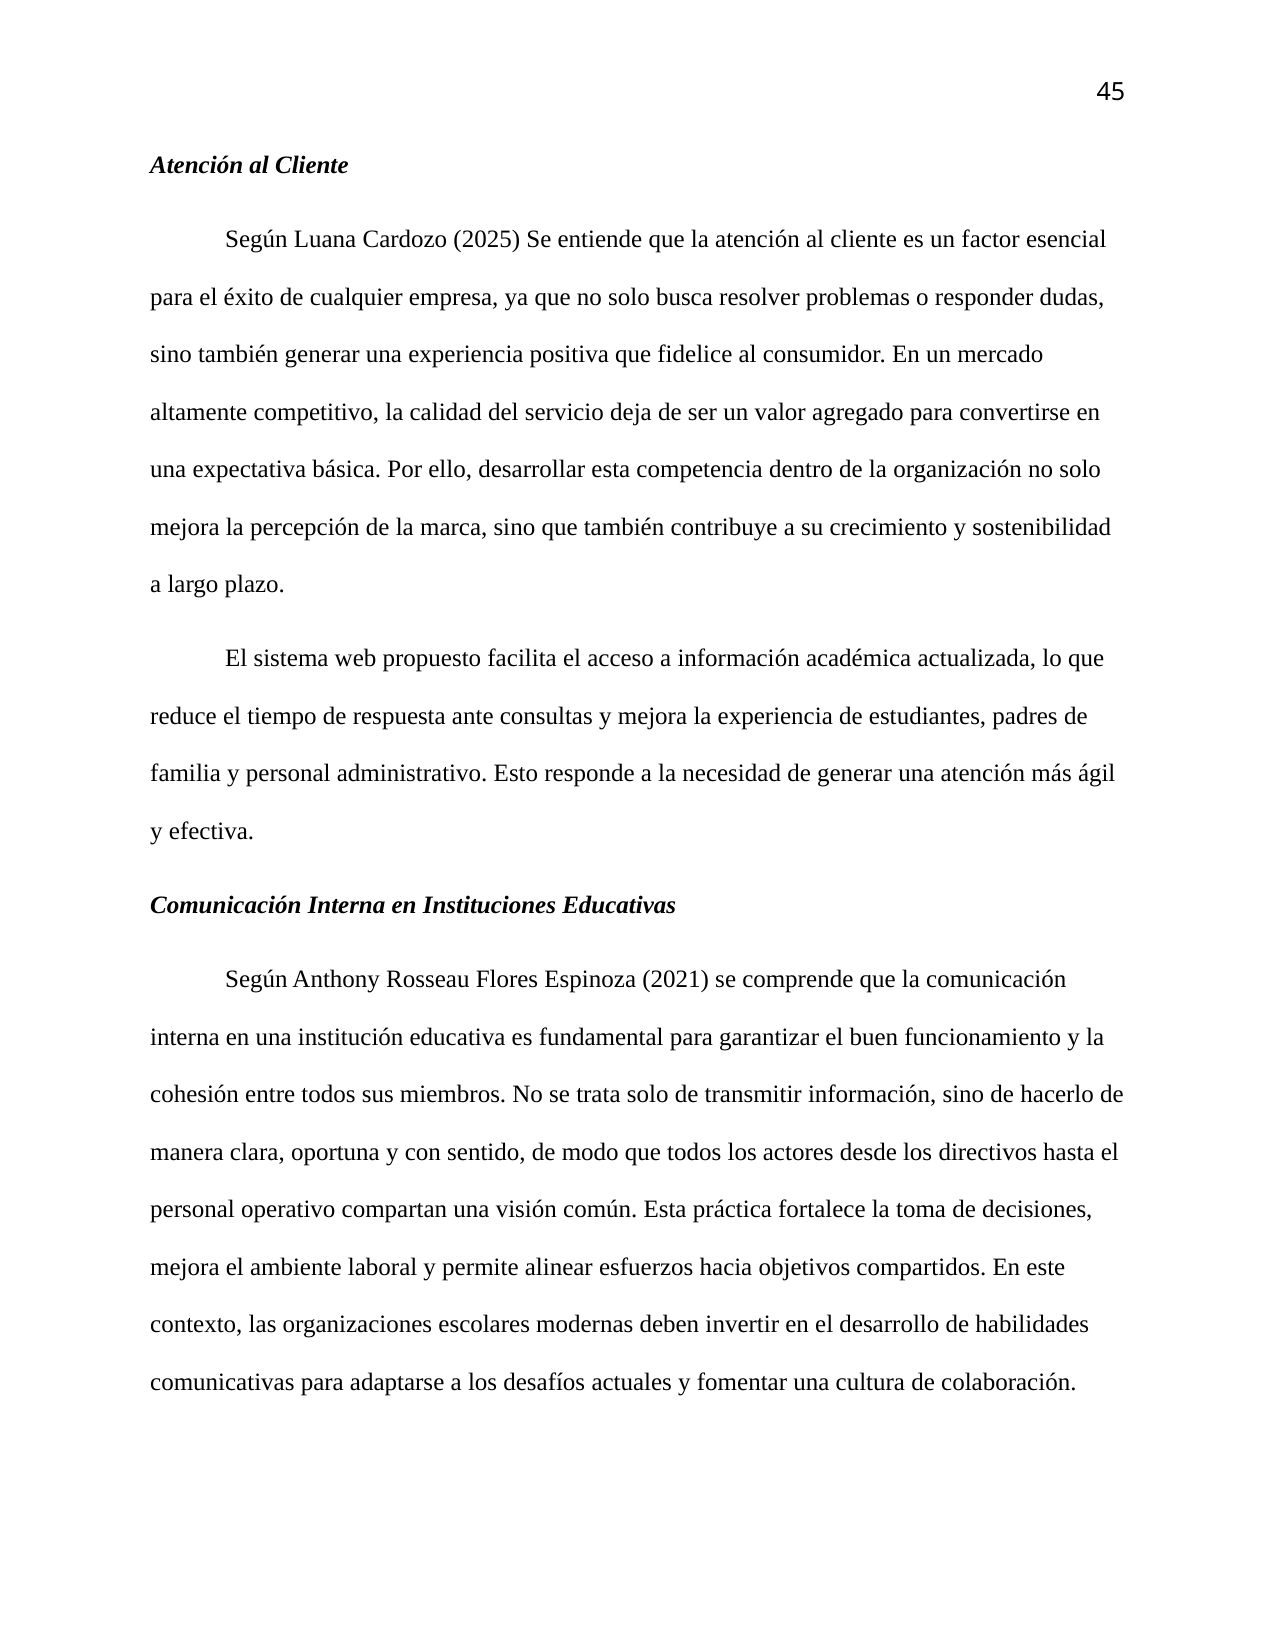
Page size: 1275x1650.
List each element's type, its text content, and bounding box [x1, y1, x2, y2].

subtitle Atención al Cliente [150, 150, 1125, 179]
text Según Luana Cardozo (2025) Se entiende que la atención al cliente es un factor esencial para el éxito de cualquier empresa, ya que no solo busca resolver problemas o responder dudas, sino también generar una experiencia positiva que fidelice al consumidor. En un mercado altamente competitivo, la calidad del servicio deja de ser un valor agregado para convertirse en una expectativa básica. Por ello, desarrollar esta competencia dentro de la organización no solo mejora la percepción de la marca, sino que también contribuye a su crecimiento y sostenibilidad a largo plazo. [150, 224, 1125, 598]
text El sistema web propuesto facilita el acceso a información académica actualizada, lo que reduce el tiempo de respuesta ante consultas y mejora la experiencia de estudiantes, padres de familia y personal administrativo. Esto responde a la necesidad de generar una atención más ágil y efectiva. [150, 643, 1125, 844]
text Según Anthony Rosseau Flores Espinoza (2021) se comprende que la comunicación interna en una institución educativa es fundamental para garantizar el buen funcionamiento y la cohesión entre todos sus miembros. No se trata solo de transmitir información, sino de hacerlo de manera clara, oportuna y con sentido, de modo que todos los actores desde los directivos hasta el personal operativo compartan una visión común. Esta práctica fortalece la toma de decisiones, mejora el ambiente laboral y permite alinear esfuerzos hacia objetivos compartidos. En este contexto, las organizaciones escolares modernas deben invertir en el desarrollo de habilidades comunicativas para adaptarse a los desafíos actuales y fomentar una cultura de colaboración. [150, 964, 1125, 1395]
subtitle Comunicación Interna en Instituciones Educativas [150, 890, 1125, 919]
